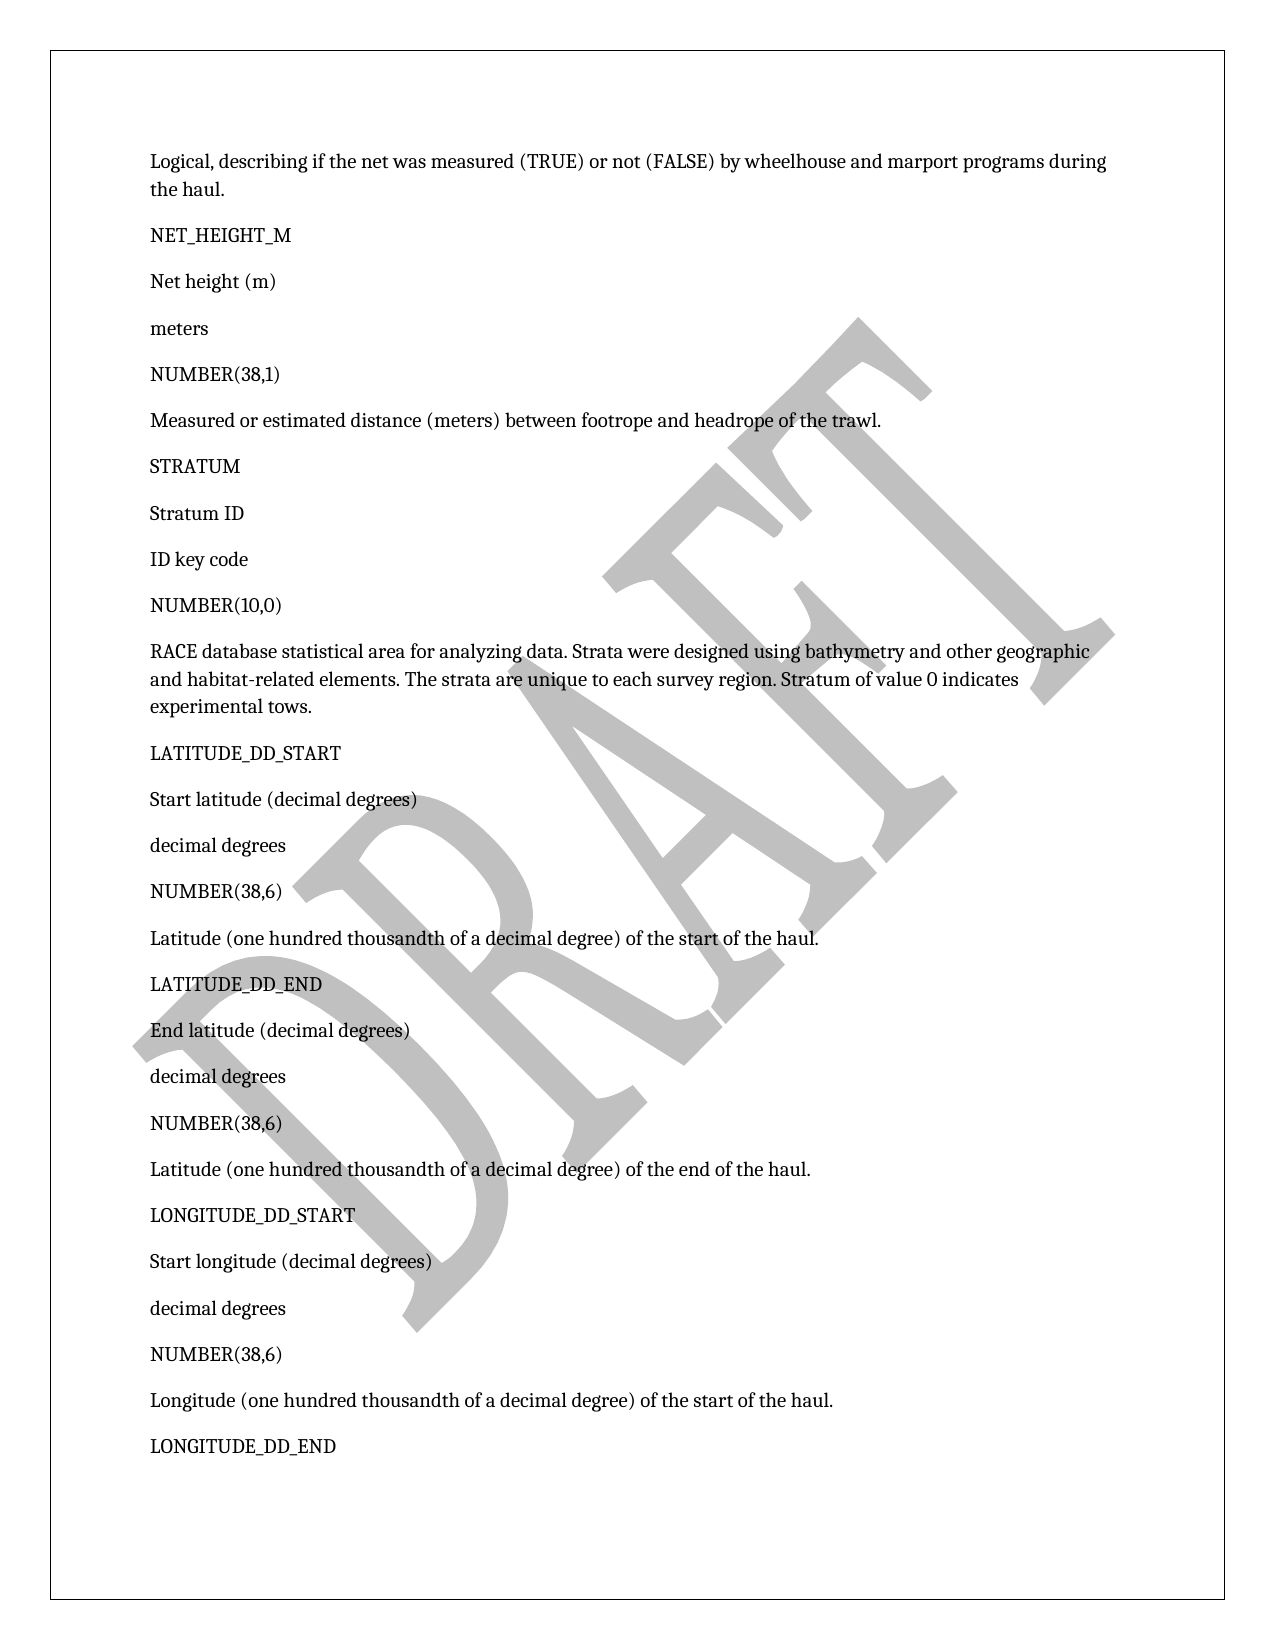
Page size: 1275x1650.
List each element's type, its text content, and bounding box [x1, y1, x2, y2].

text ID key code [150, 547, 1125, 571]
text decimal degrees [150, 1065, 1125, 1089]
text Start longitude (decimal degrees) [150, 1250, 1125, 1274]
text End latitude (decimal degrees) [150, 1019, 1125, 1043]
text LATITUDE_DD_START [150, 741, 1125, 765]
text Latitude (one hundred thousandth of a decimal degree) of the end of the haul. [150, 1157, 1125, 1181]
text NUMBER(38,6) [150, 1111, 1125, 1135]
text Measured or estimated distance (meters) between footrope and headrope of the trawl. [150, 409, 1125, 433]
text decimal degrees [150, 1296, 1125, 1320]
text LONGITUDE_DD_END [150, 1435, 1125, 1459]
text NUMBER(38,6) [150, 1342, 1125, 1366]
text NUMBER(38,1) [150, 362, 1125, 386]
text NUMBER(38,6) [150, 880, 1125, 904]
text meters [150, 316, 1125, 340]
text Net height (m) [150, 270, 1125, 294]
text decimal degrees [150, 834, 1125, 858]
text LATITUDE_DD_END [150, 972, 1125, 996]
text STRATUM [150, 455, 1125, 479]
text LONGITUDE_DD_START [150, 1204, 1125, 1228]
text RACE database statistical area for analyzing data. Strata were designed using bathymetry and other geographic and habitat-related elements. The strata are unique to each survey region. Stratum of value 0 indicates experimental tows. [150, 640, 1125, 719]
text Stratum ID [150, 501, 1125, 525]
text NET_HEIGHT_M [150, 224, 1125, 248]
text NUMBER(10,0) [150, 594, 1125, 618]
text Logical, describing if the net was measured (TRUE) or not (FALSE) by wheelhouse and marport programs during the haul. [150, 150, 1125, 201]
text Longitude (one hundred thousandth of a decimal degree) of the start of the haul. [150, 1389, 1125, 1413]
text Start latitude (decimal degrees) [150, 787, 1125, 811]
text Latitude (one hundred thousandth of a decimal degree) of the start of the haul. [150, 926, 1125, 950]
